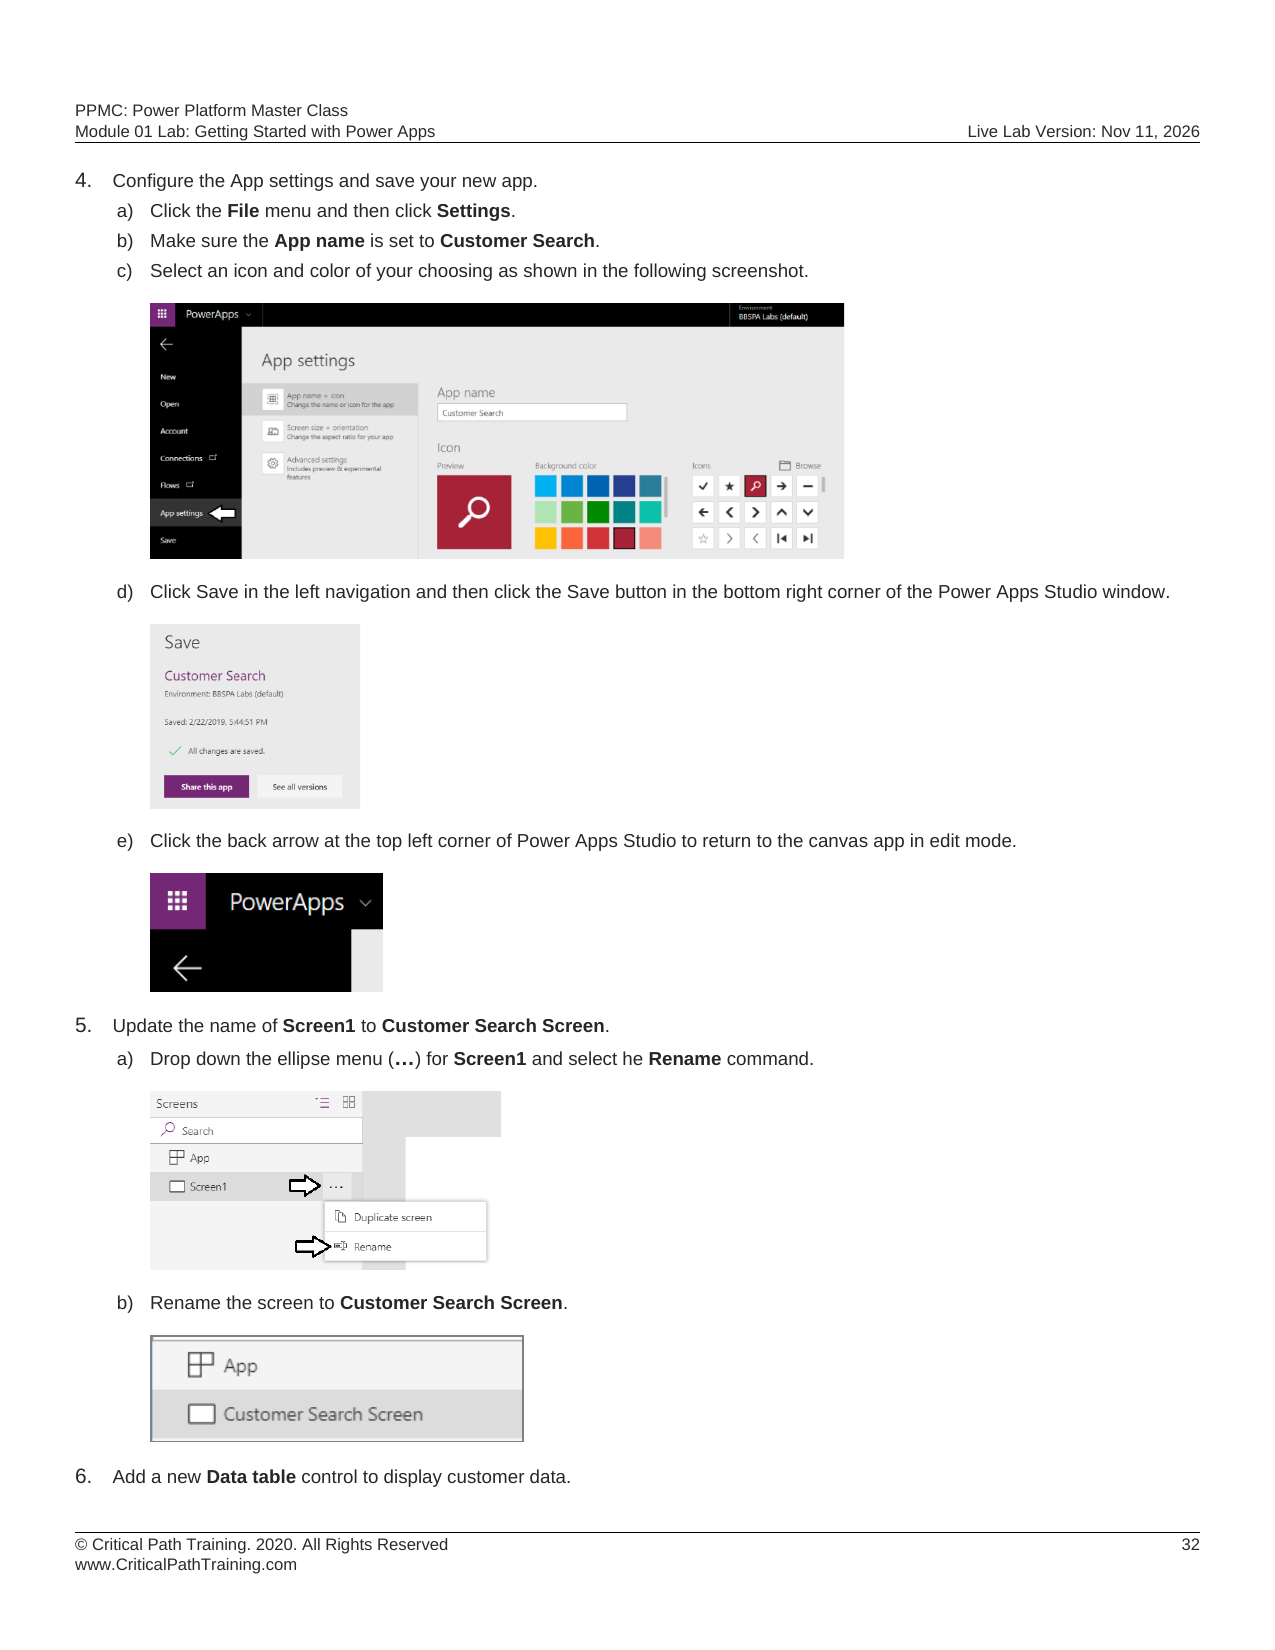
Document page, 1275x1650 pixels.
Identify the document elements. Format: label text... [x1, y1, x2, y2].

text Click the back arrow at the top left corner of Power Apps Studio to return to the canvas app in edit mode. [117, 830, 1200, 852]
text Select an icon and color of your choosing as shown in the following screenshot. [117, 260, 1200, 281]
text Configure the App settings and save your new app. [75, 168, 1200, 192]
text Make sure the App name is set to Customer Search. [117, 230, 1200, 251]
picture [152, 1337, 522, 1441]
text Click Save in the left navigation and then click the Save button in the bottom right corner of the Power Apps Studio window. [117, 581, 1200, 602]
text Update the name of Screen1 to Customer Search Screen. [75, 1013, 1200, 1037]
picture [150, 873, 383, 992]
text Drop down the ellipse menu (…) for Screen1 and select he Rename command. [117, 1045, 1200, 1069]
text Click the File menu and then click Settings. [117, 200, 1200, 222]
picture [150, 624, 361, 809]
picture [150, 1091, 502, 1270]
picture [150, 303, 845, 559]
text Add a new Data table control to display customer data. [75, 1464, 1200, 1488]
text Rename the screen to Customer Search Screen. [117, 1292, 1200, 1313]
